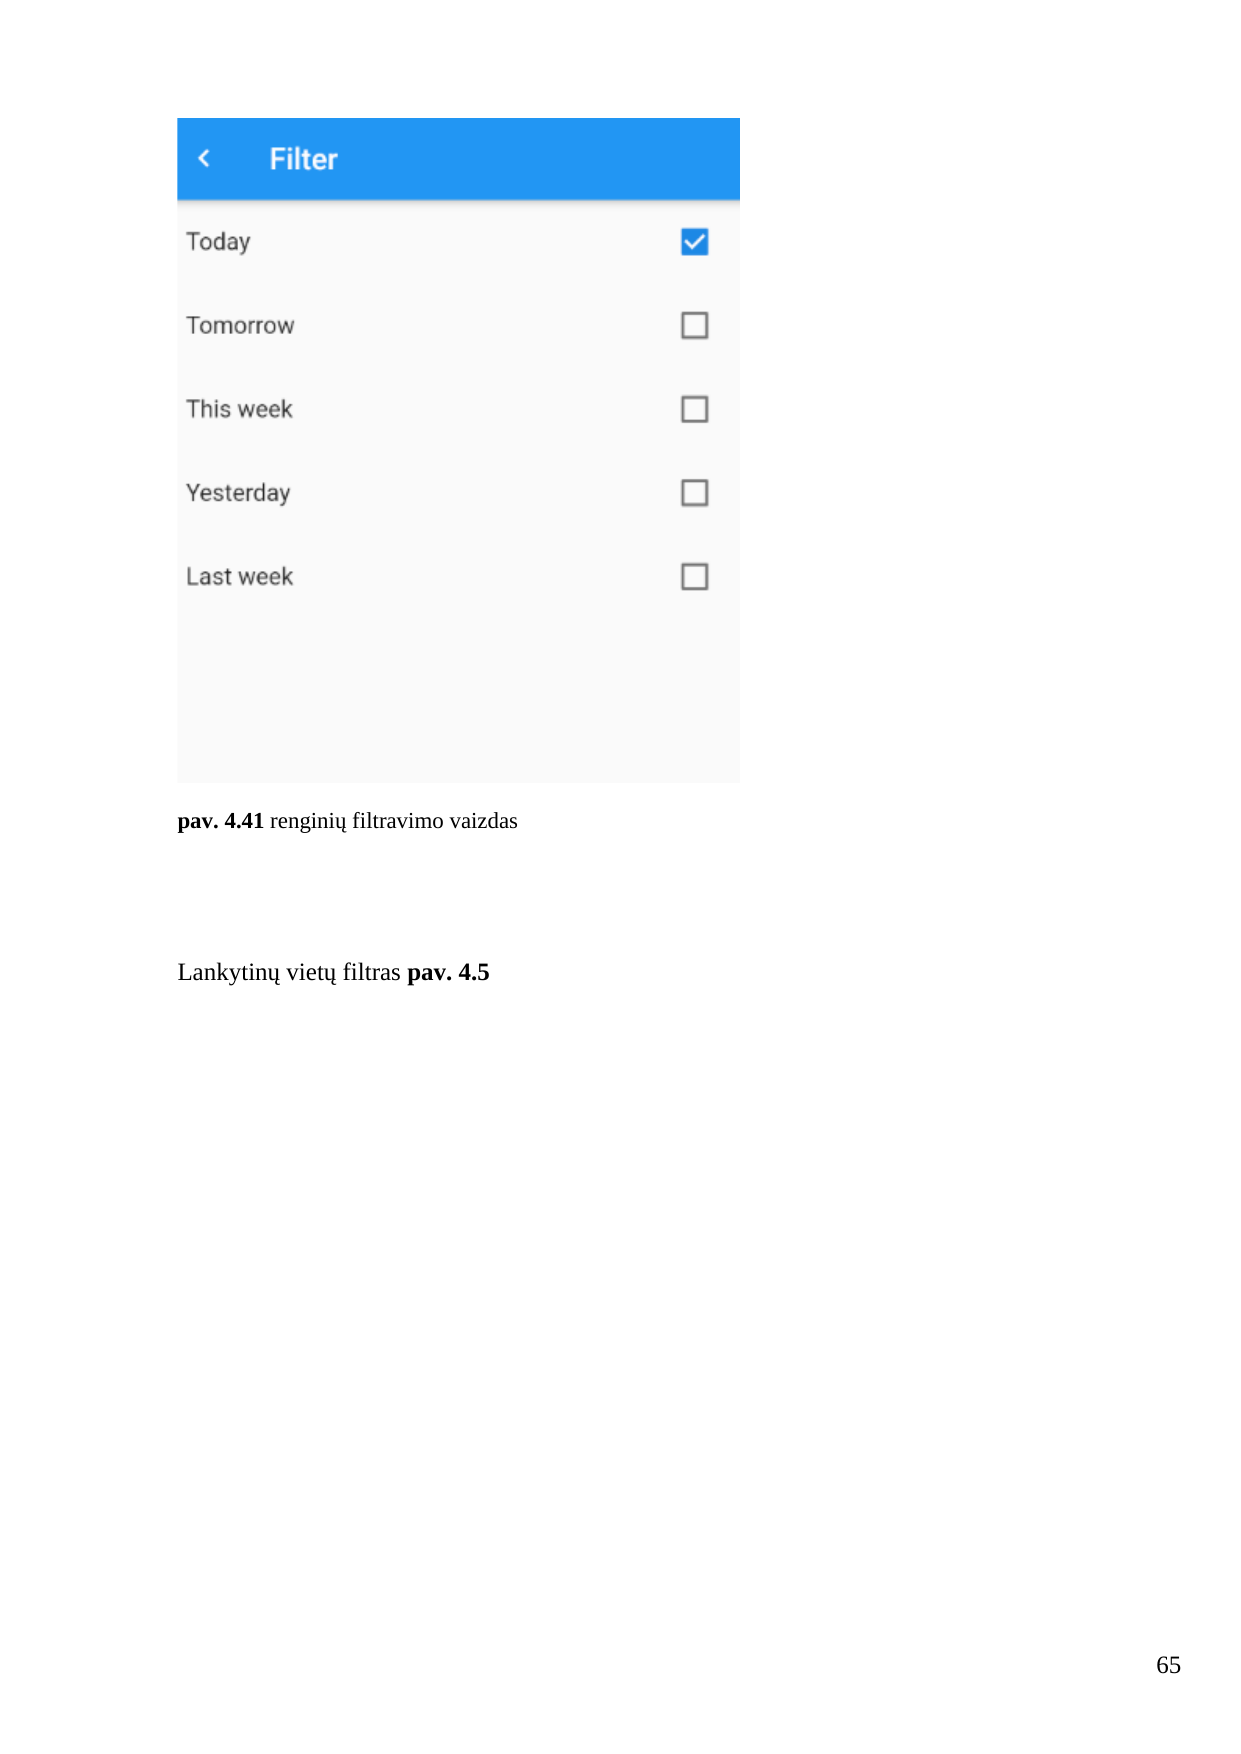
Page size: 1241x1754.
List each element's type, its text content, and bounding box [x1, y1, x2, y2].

picture [177, 118, 740, 783]
text Lankytinų vietų filtras pav. 4.5 [177, 957, 1181, 986]
